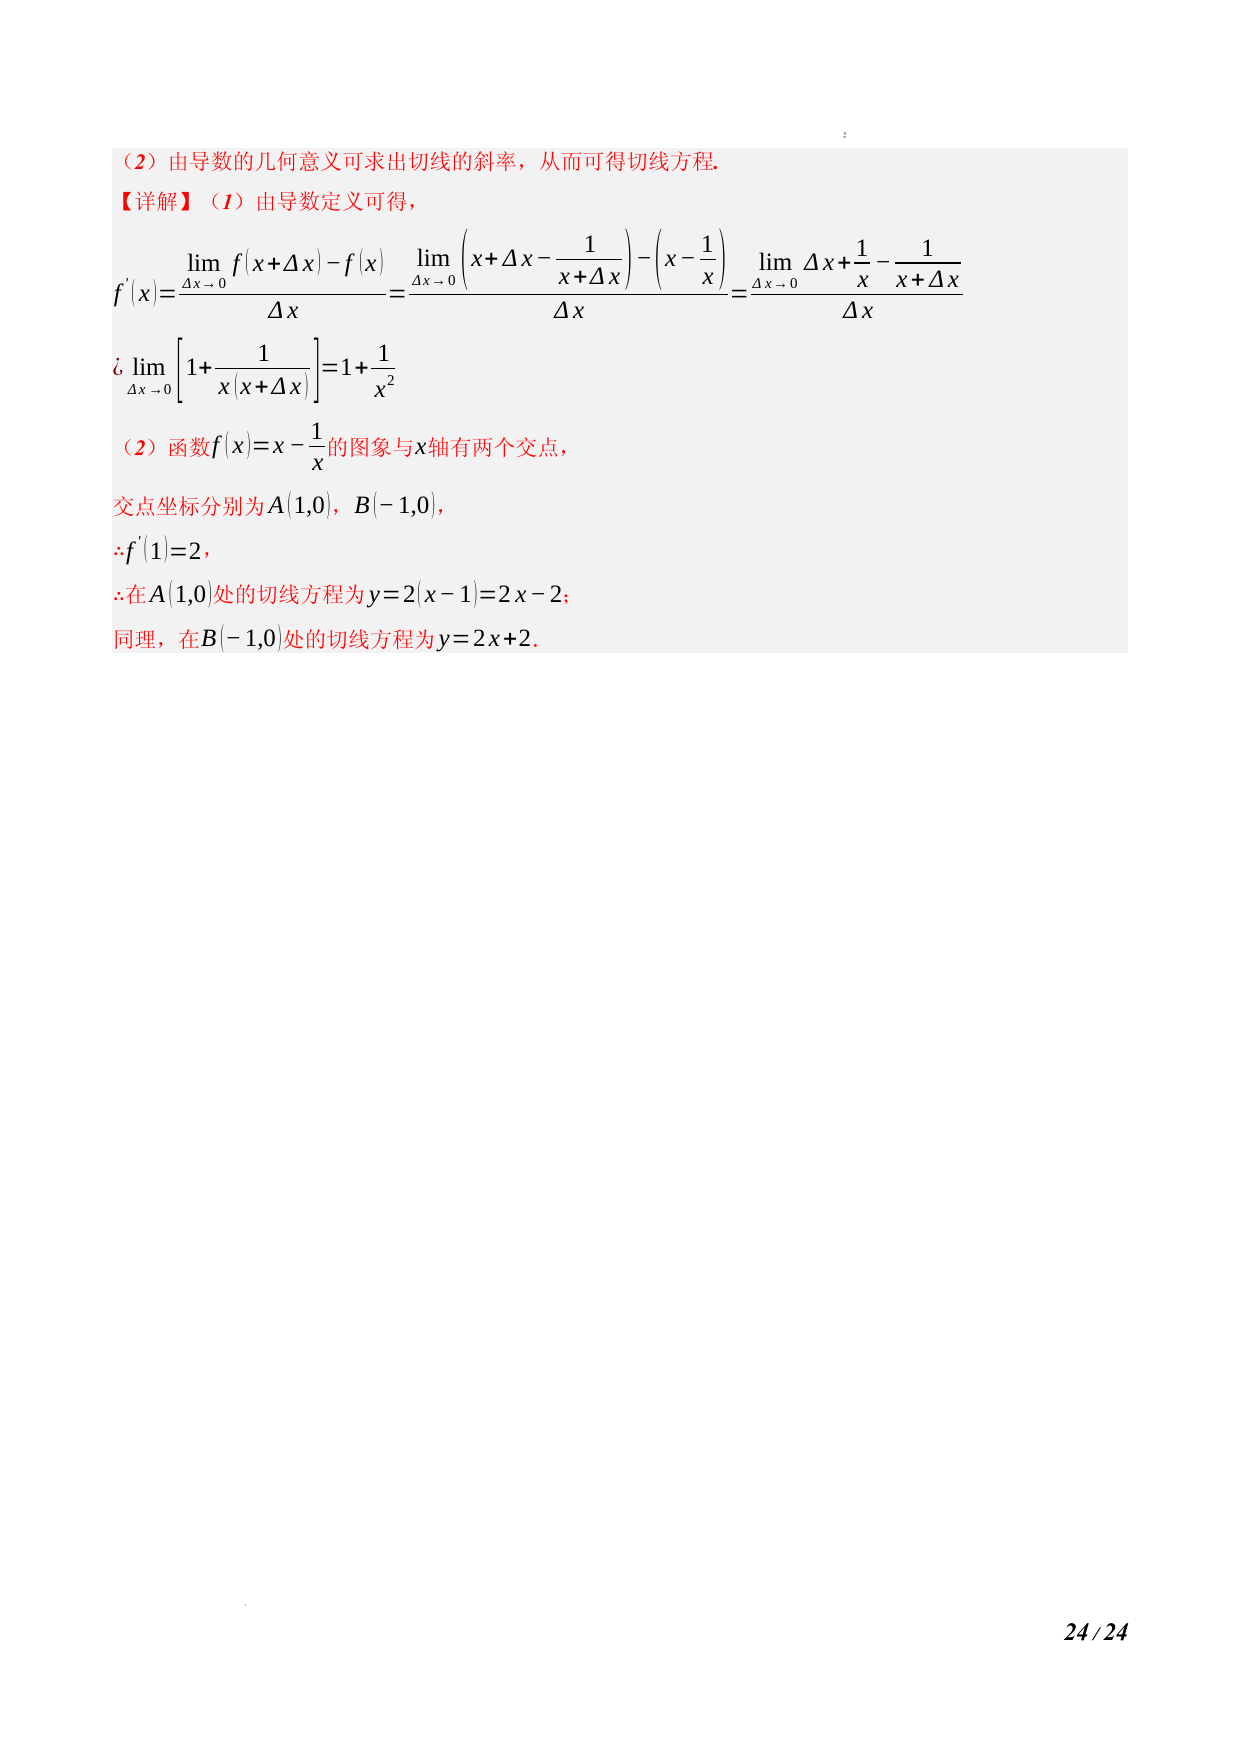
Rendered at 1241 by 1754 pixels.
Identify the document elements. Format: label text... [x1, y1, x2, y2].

text （2）由导数的几何意义可求出切线的斜率，从而可得切线方程. [112, 148, 1128, 174]
text 交点坐标分别为，， [112, 490, 1128, 520]
text 同理，在处的切线方程为． [112, 623, 1128, 653]
text （2）函数的图象与轴有两个交点， [112, 417, 1128, 476]
text ∴在处的切线方程为； [112, 579, 1128, 609]
text ∴， [112, 533, 1128, 566]
text 【详解】（1）由导数定义可得， [112, 188, 1128, 214]
